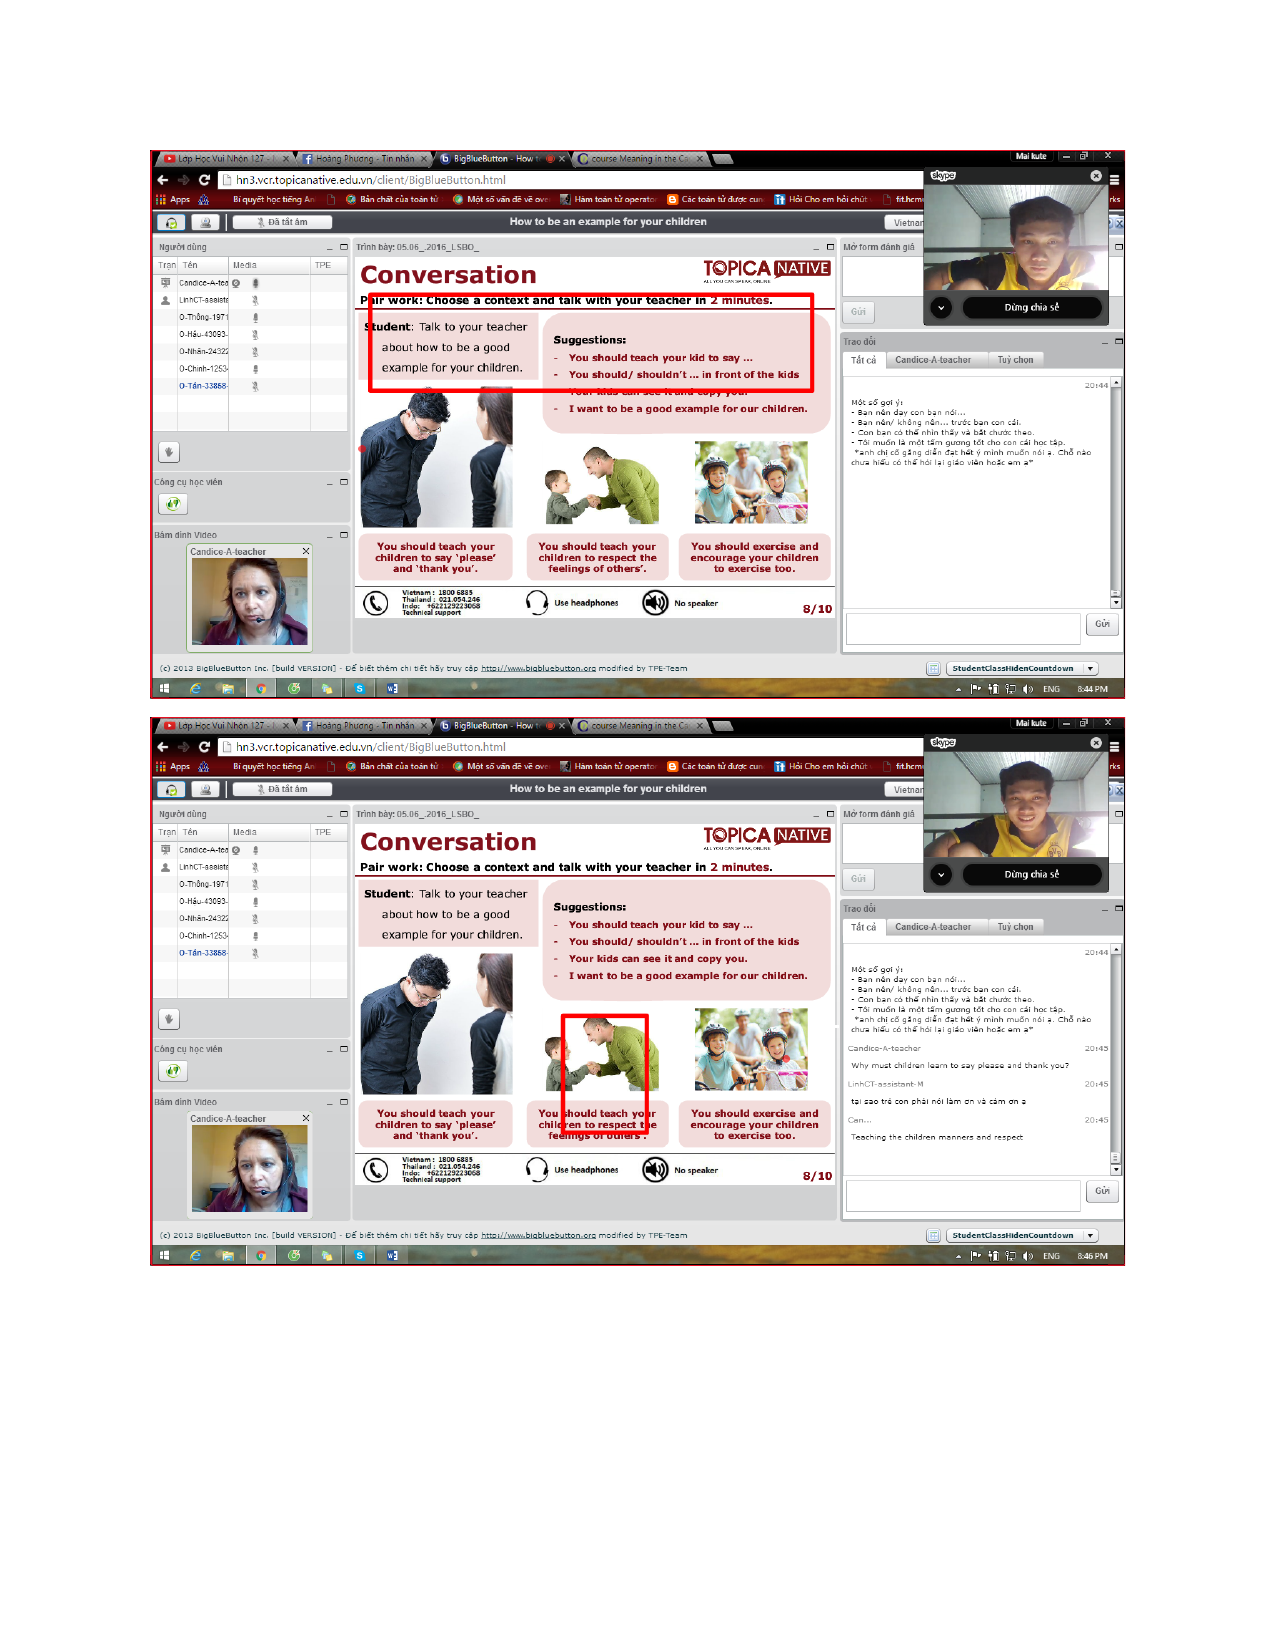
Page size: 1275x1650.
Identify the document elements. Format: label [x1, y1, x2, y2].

picture [150, 150, 1125, 699]
picture [150, 717, 1125, 1266]
